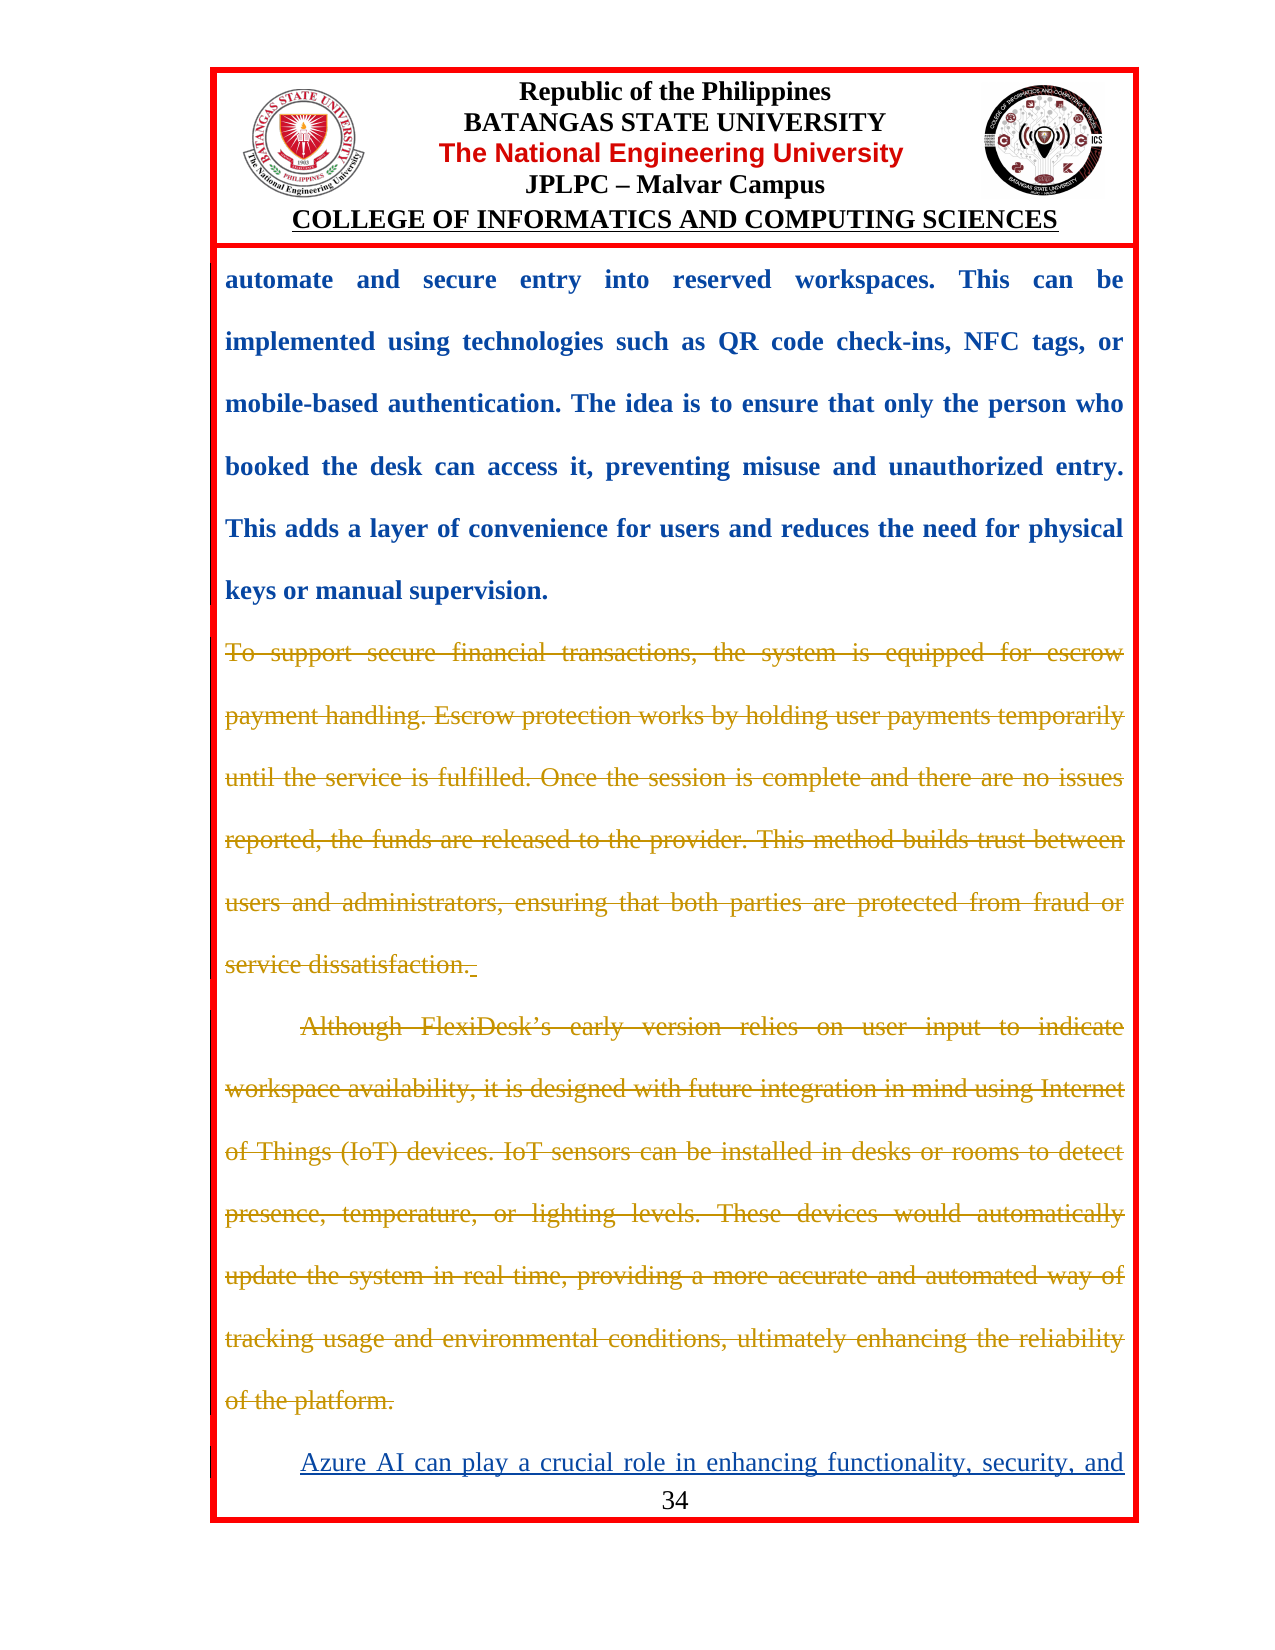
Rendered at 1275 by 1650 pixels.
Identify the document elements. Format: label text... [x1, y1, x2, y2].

picture [242, 89, 366, 199]
picture [981, 82, 1105, 199]
